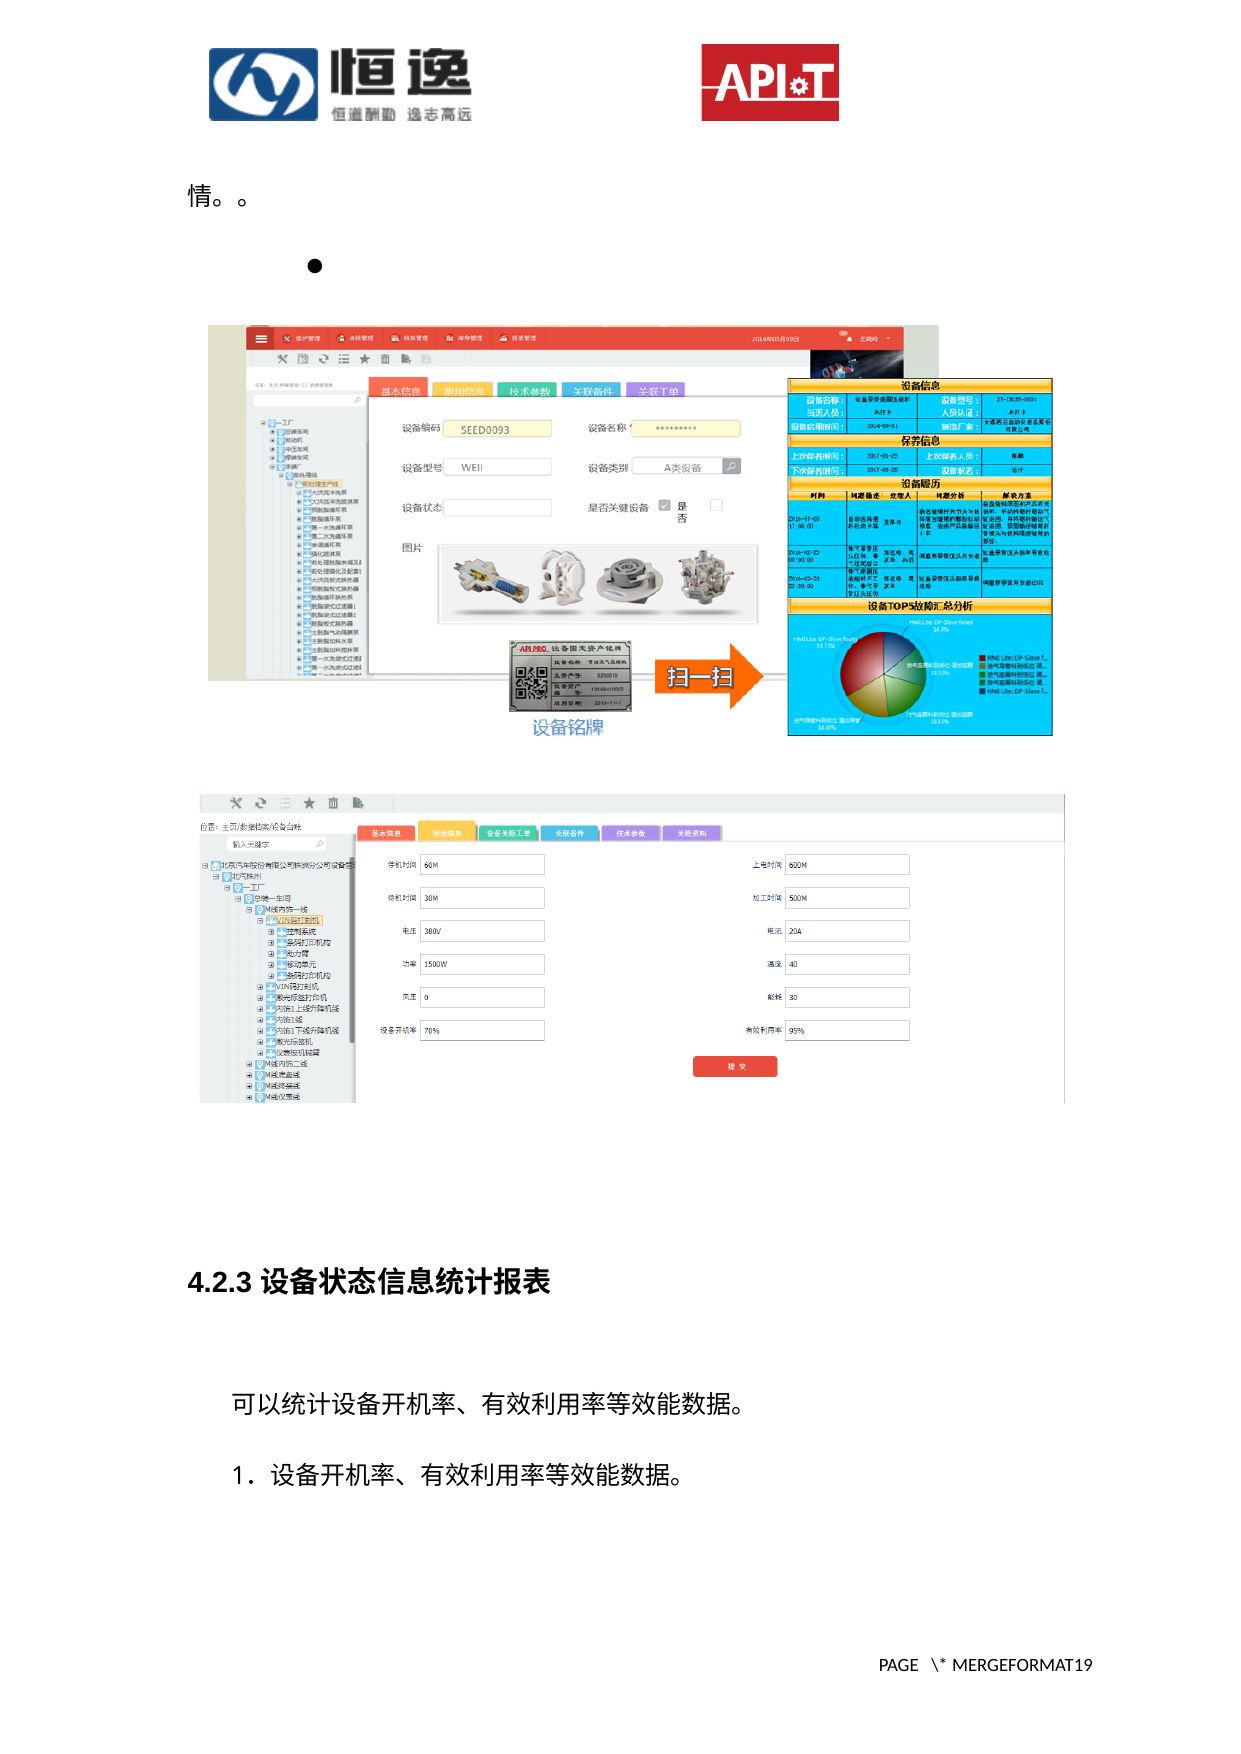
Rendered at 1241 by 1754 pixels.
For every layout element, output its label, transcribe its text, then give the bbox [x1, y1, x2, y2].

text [187, 162, 1093, 227]
picture [209, 48, 474, 121]
text 1．设备开机率、有效利用率等效能数据。 [187, 1441, 1077, 1506]
text 可以统计设备开机率、有效利用率等效能数据。 [187, 1371, 1093, 1436]
subtitle 4.2.3 设备状态信息统计报表 [187, 1248, 1093, 1313]
picture [199, 794, 1065, 1103]
picture [199, 320, 1065, 748]
picture [701, 44, 839, 121]
